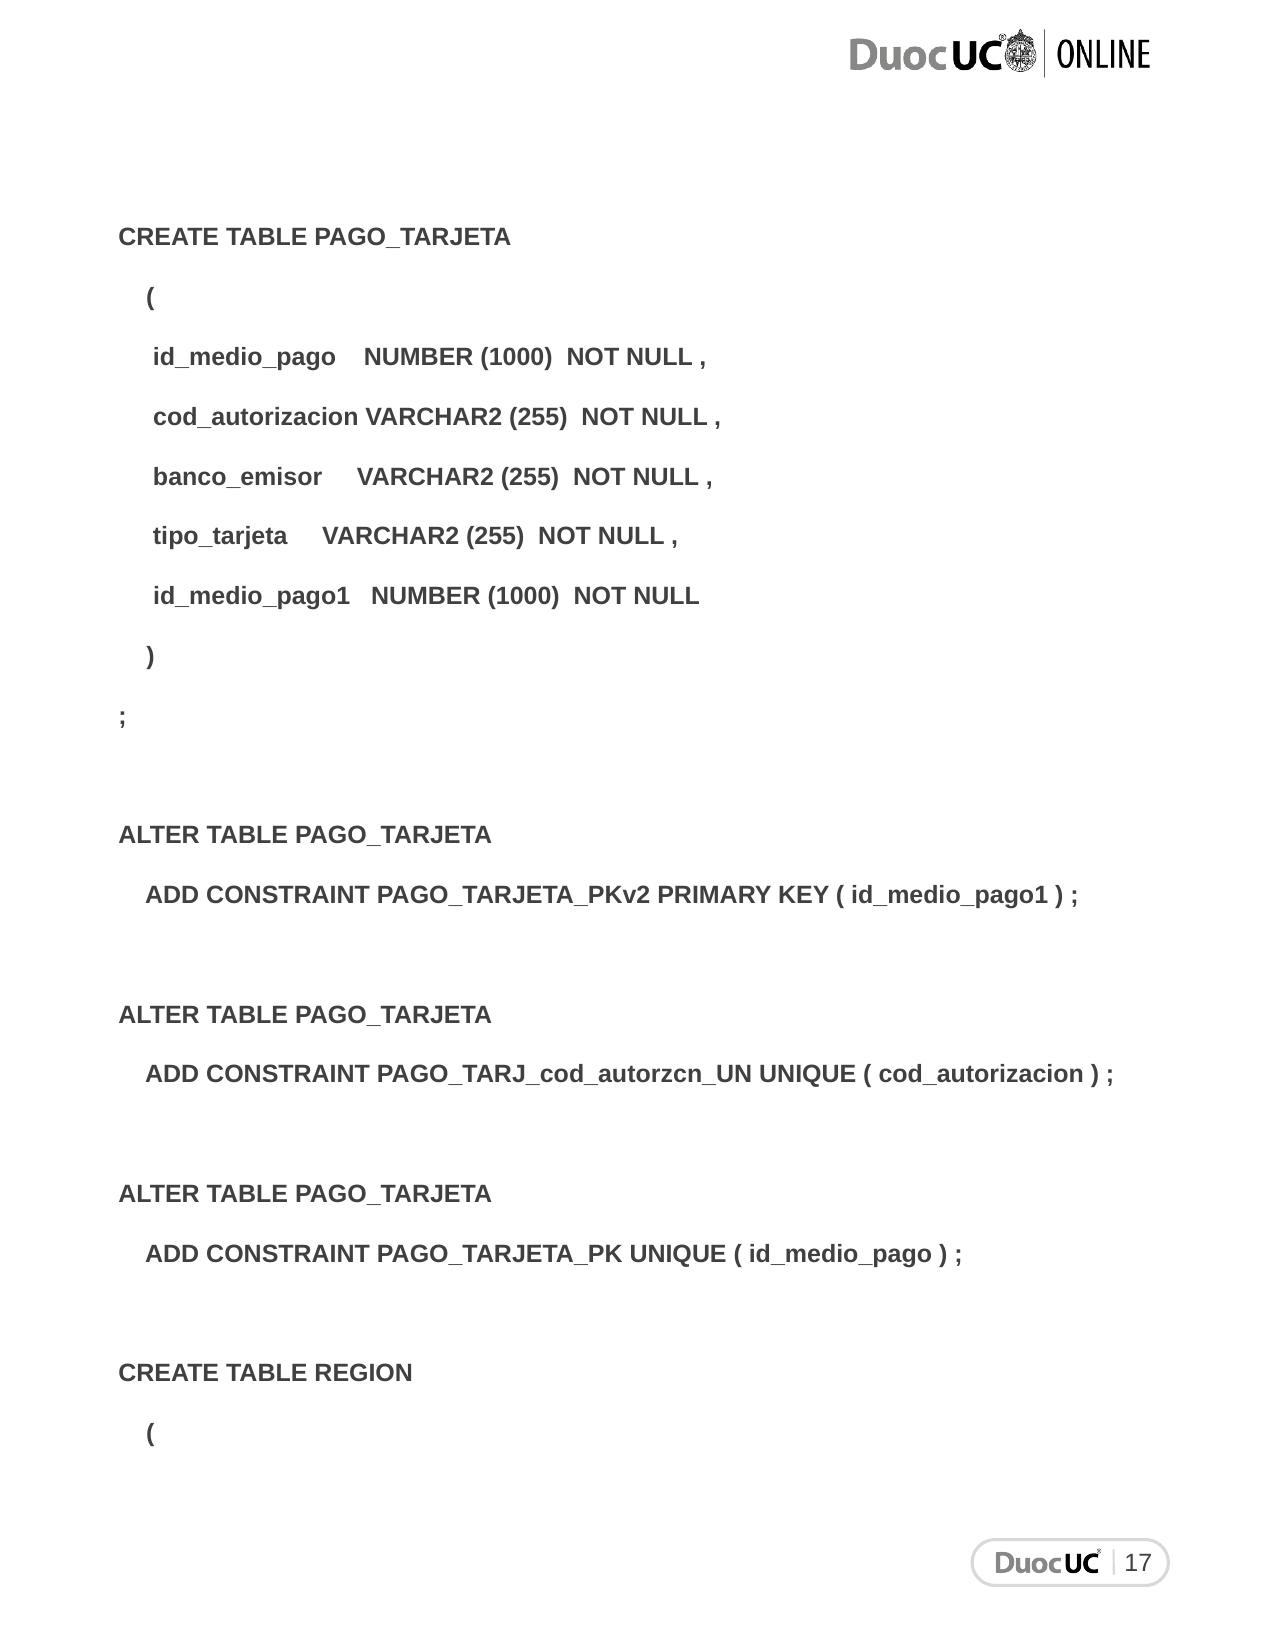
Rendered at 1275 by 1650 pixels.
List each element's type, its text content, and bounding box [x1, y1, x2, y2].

text id_medio_pago NUMBER (1000) NOT NULL , [118, 342, 1152, 371]
text ) [118, 641, 1152, 669]
text ADD CONSTRAINT PAGO_TARJ_cod_autorzcn_UN UNIQUE ( cod_autorizacion ) ; [118, 1059, 1152, 1088]
text cod_autorizacion VARCHAR2 (255) NOT NULL , [118, 402, 1152, 430]
text ; [118, 701, 1152, 729]
text banco_emisor VARCHAR2 (255) NOT NULL , [118, 461, 1152, 490]
text ( [118, 282, 1152, 311]
text ALTER TABLE PAGO_TARJETA [118, 1179, 1152, 1208]
text tipo_tarjeta VARCHAR2 (255) NOT NULL , [118, 521, 1152, 550]
text ALTER TABLE PAGO_TARJETA [118, 999, 1152, 1028]
text ( [118, 1418, 1152, 1447]
text ADD CONSTRAINT PAGO_TARJETA_PKv2 PRIMARY KEY ( id_medio_pago1 ) ; [118, 880, 1152, 909]
text CREATE TABLE PAGO_TARJETA [118, 222, 1152, 251]
picture [830, 3, 1170, 96]
picture [982, 1542, 1115, 1583]
text ADD CONSTRAINT PAGO_TARJETA_PK UNIQUE ( id_medio_pago ) ; [118, 1239, 1152, 1267]
text ALTER TABLE PAGO_TARJETA [118, 820, 1152, 849]
text id_medio_pago1 NUMBER (1000) NOT NULL [118, 581, 1152, 610]
text CREATE TABLE REGION [118, 1358, 1152, 1387]
